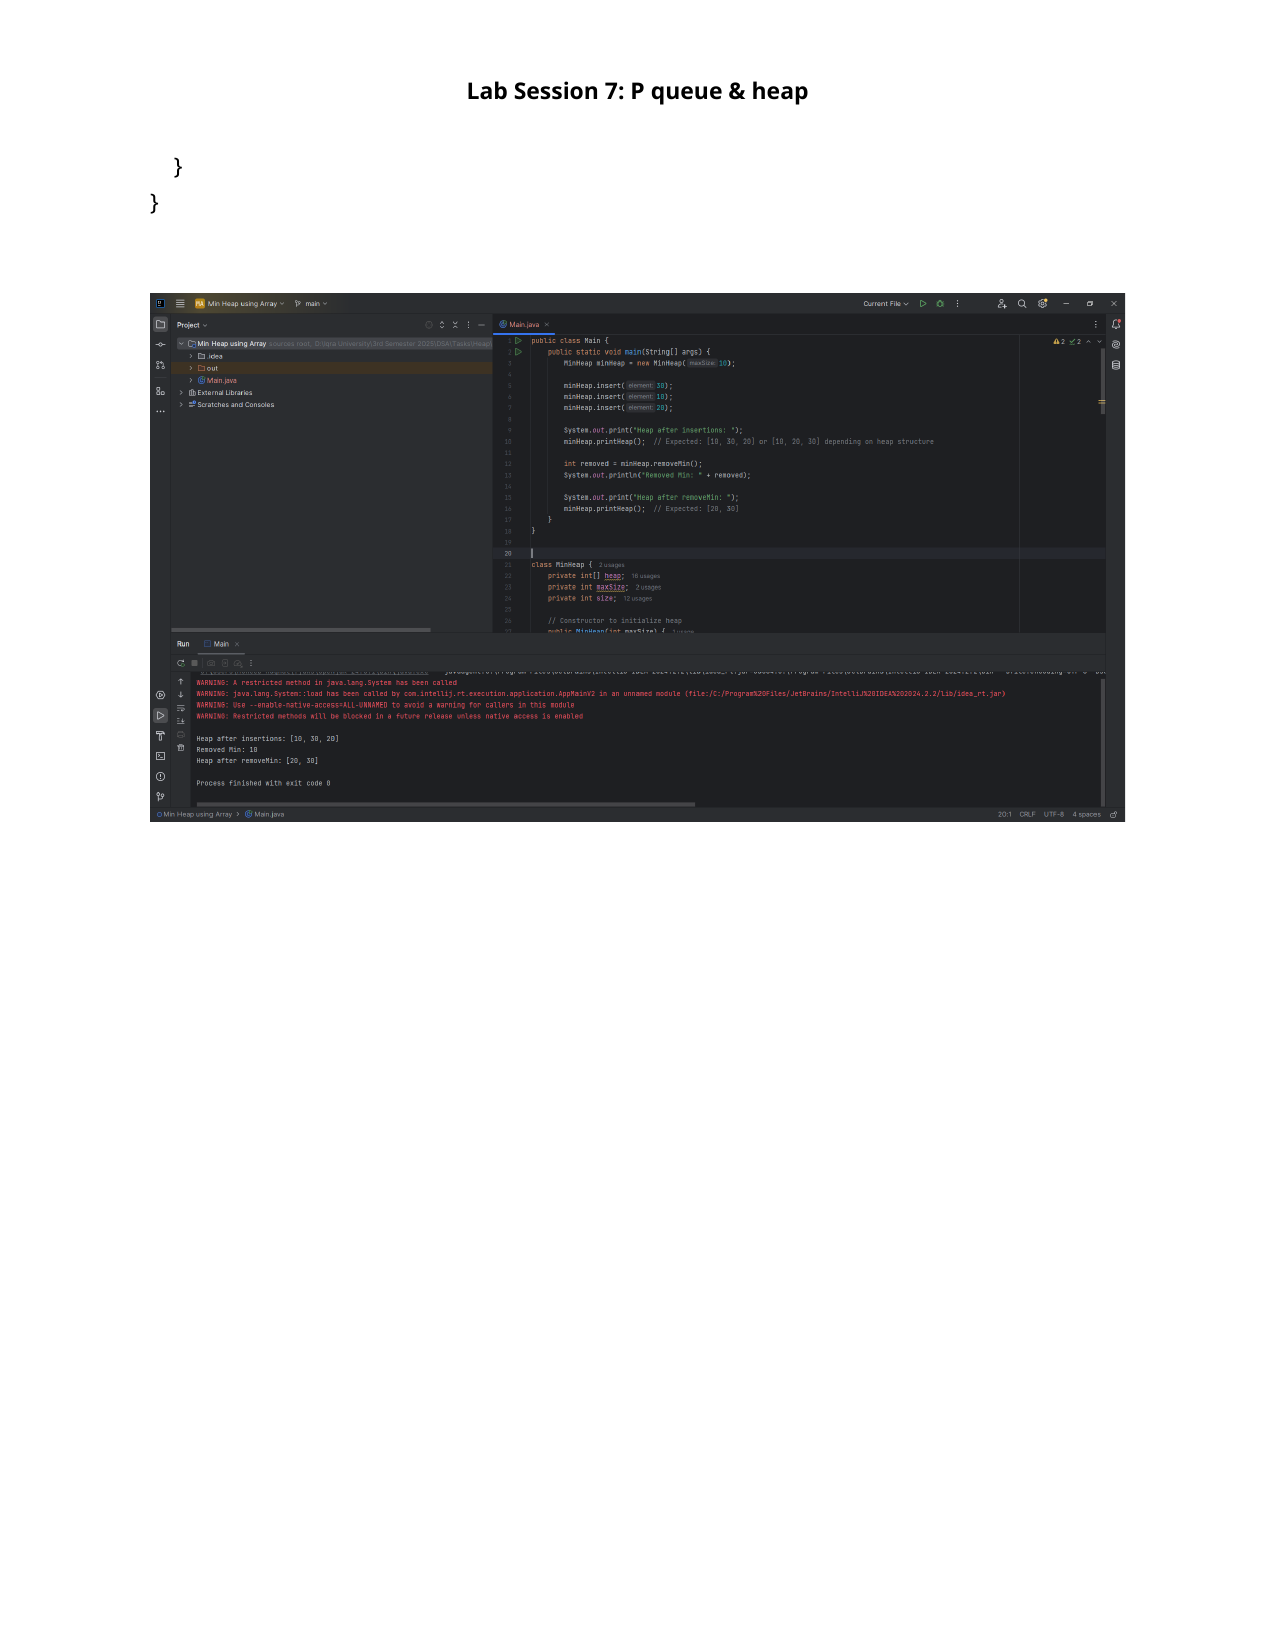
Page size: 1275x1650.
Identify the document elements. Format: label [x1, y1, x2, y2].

picture [150, 293, 1125, 822]
text [150, 150, 1125, 217]
